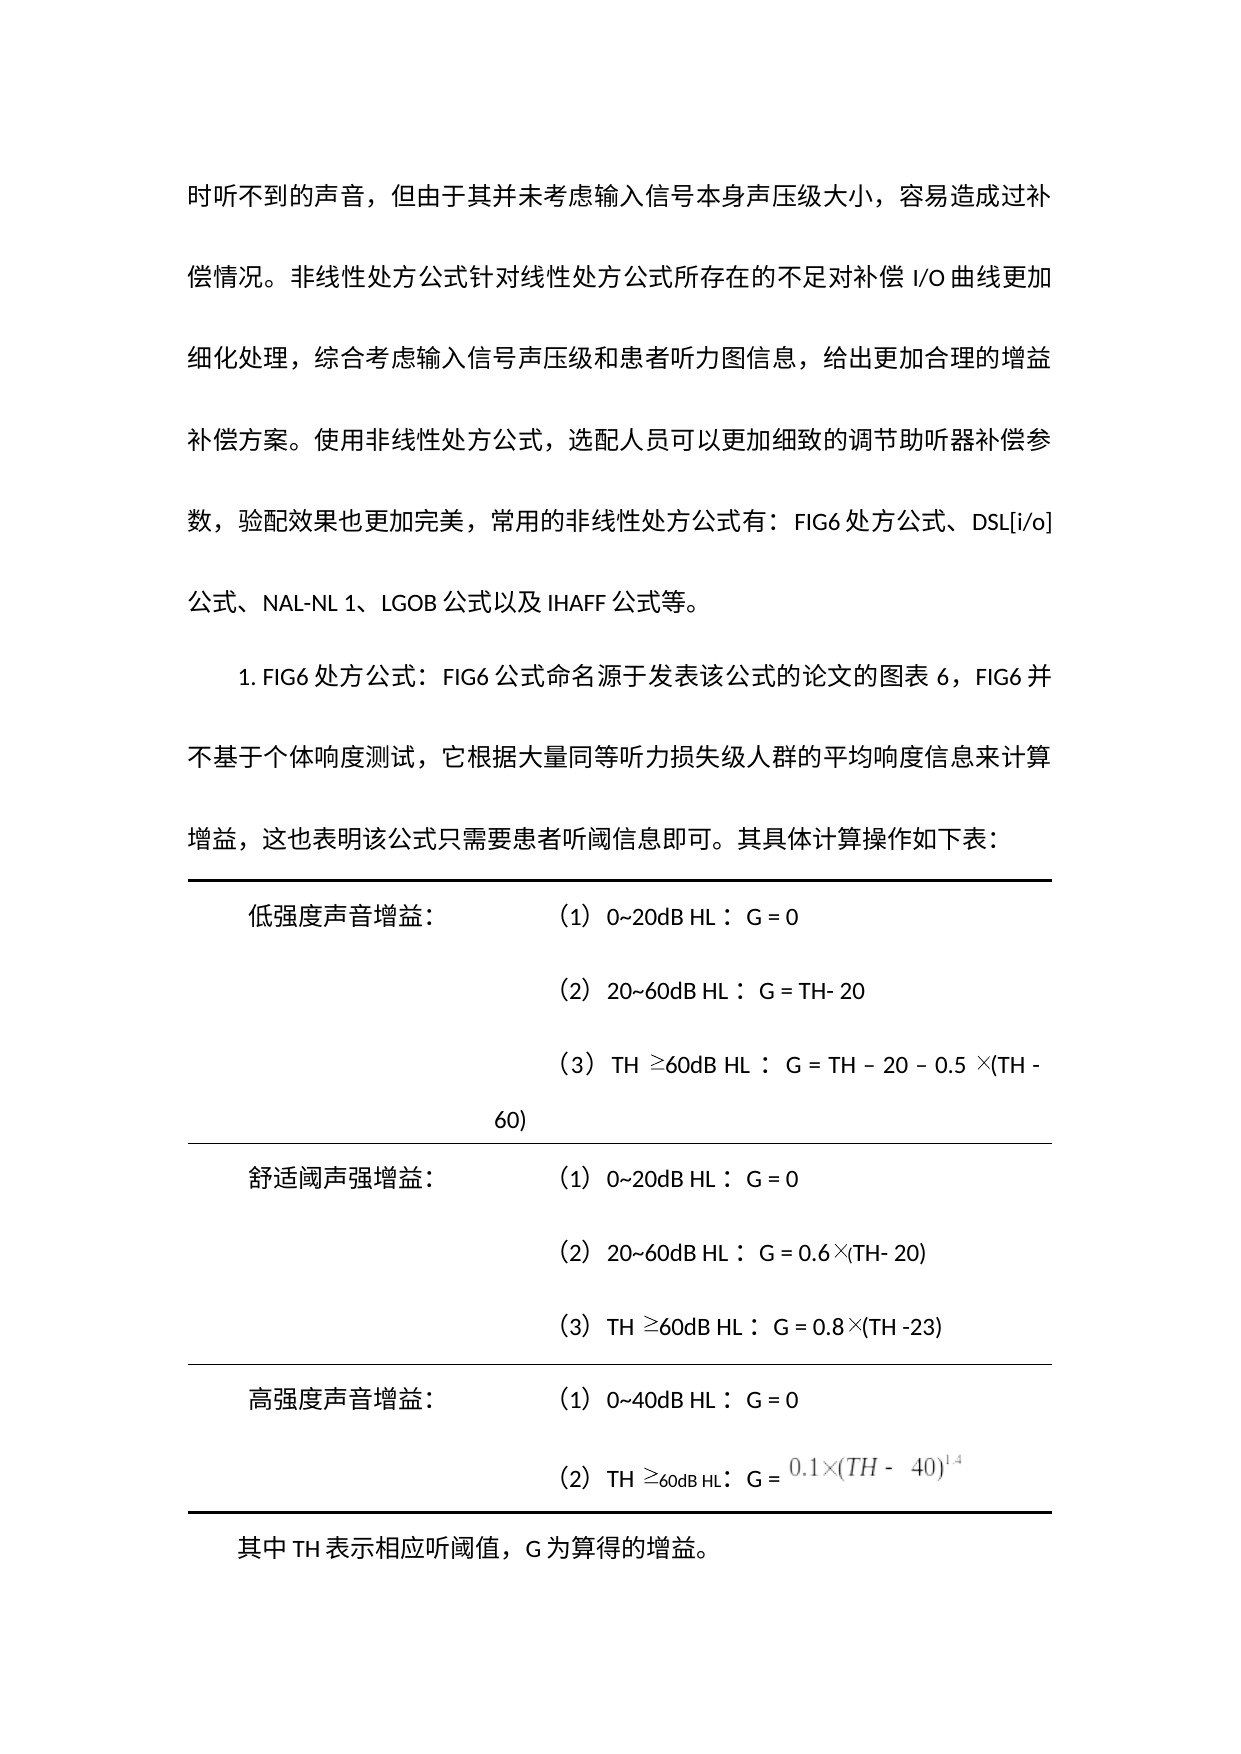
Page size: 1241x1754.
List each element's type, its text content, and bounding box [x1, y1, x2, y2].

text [187, 162, 1053, 633]
table_header 低强度声音增益： [188, 882, 483, 1143]
table_cell 舒适阈声强增益： [188, 1144, 483, 1364]
text 其中TH表示相应听阈值，G为算得的增益。 [187, 1514, 1053, 1579]
table_header （1）0~20dB HL ：G = 0 （2）20~60dB HL ：G = TH- 20 （3）TH 60dB HL ：G = TH – 20 – 0.5 (TH - 60) [483, 882, 1052, 1143]
table_cell 高强度声音增益： [188, 1365, 483, 1511]
table_cell （1）0~20dB HL ：G = 0 （2）20~60dB HL ：G = 0.6(TH- 20) （3）TH 60dB HL ：G = 0.8(TH -23) [483, 1144, 1052, 1364]
table_cell （1）0~40dB HL ：G = 0 （2）TH 60dB HL：G = [483, 1365, 1052, 1511]
list FIG6处方公式：FIG6公式命名源于发表该公式的论文的图表6，FIG6并不基于个体响度测试，它根据大量同等听力损失级人群的平均响度信息来计算增益，这也表明该公式只需要患者听阈信息即可。其具体计算操作如下表： [187, 642, 1053, 870]
